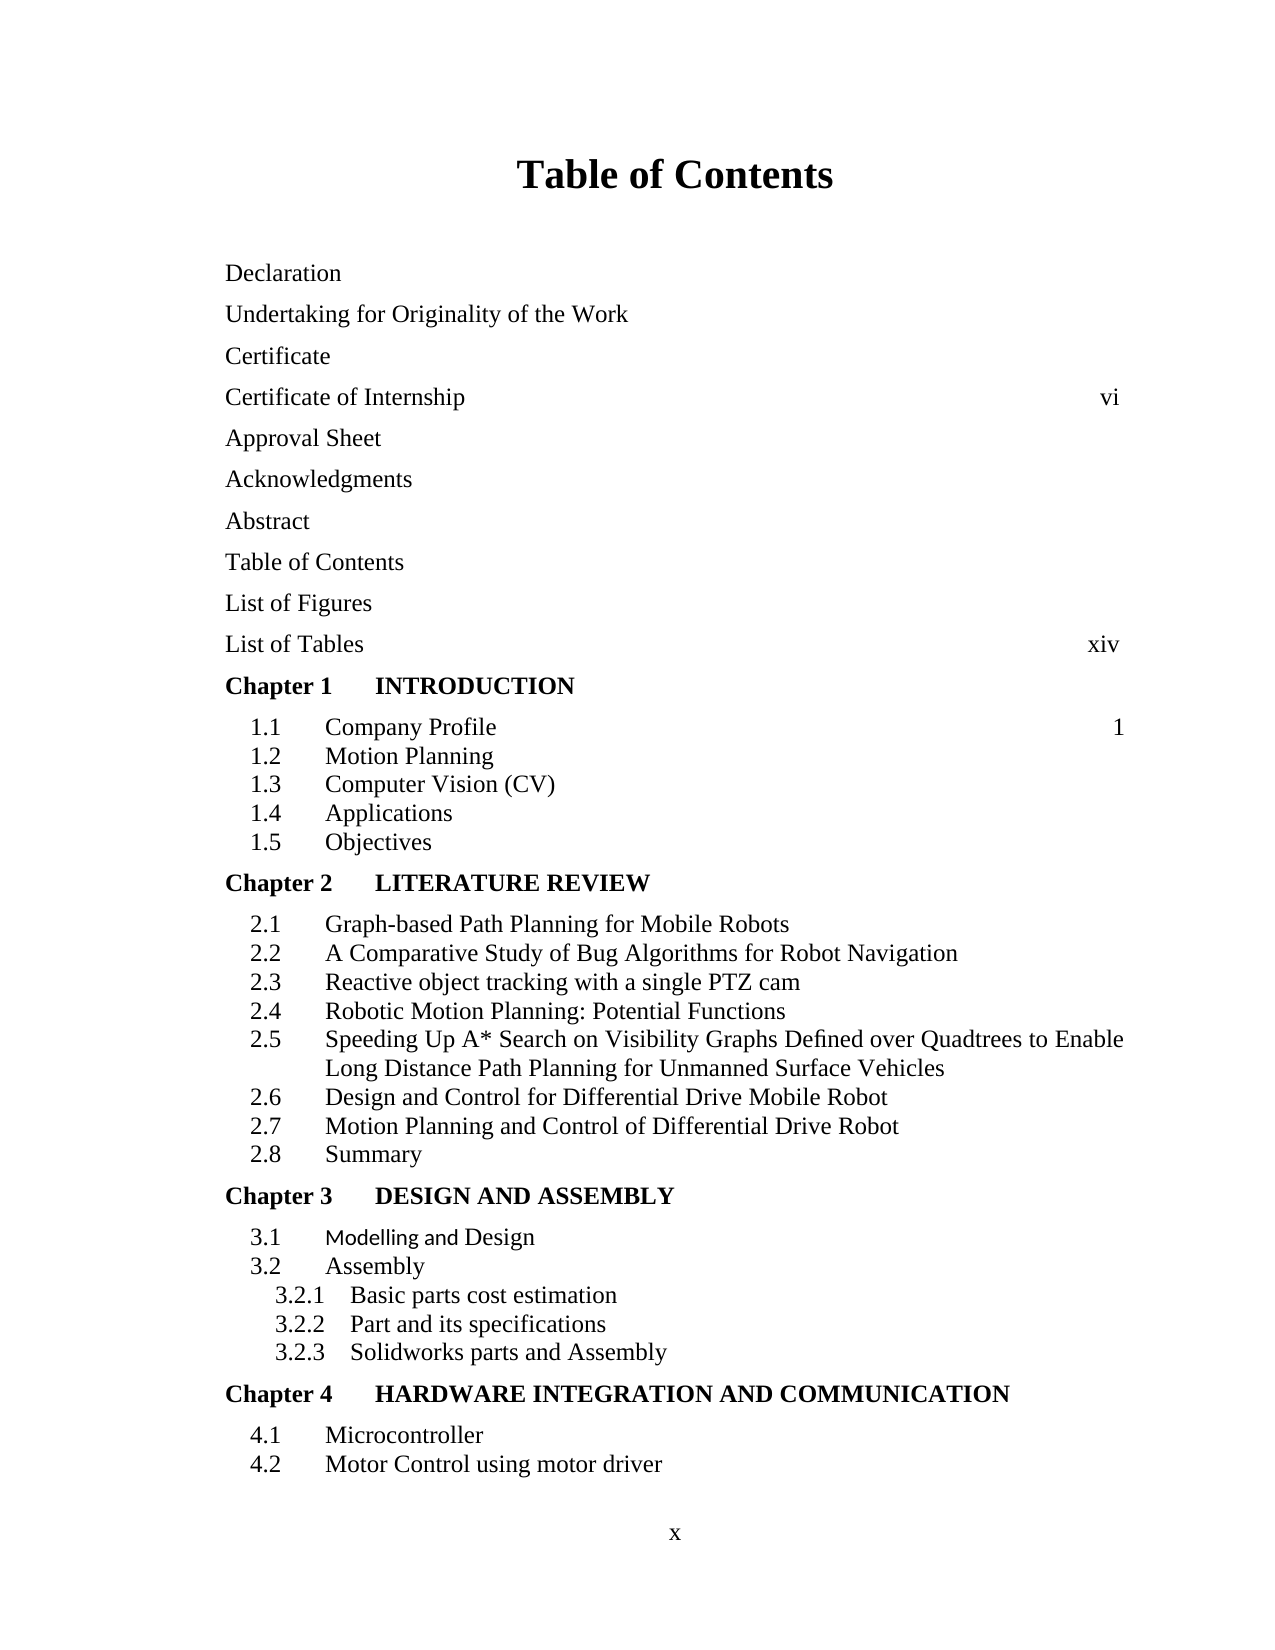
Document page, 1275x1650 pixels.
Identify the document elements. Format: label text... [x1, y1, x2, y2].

text Certificate v [225, 341, 1125, 369]
text Chapter 4 HARDWARE INTEGRATION AND COMMUNICATION 19 [225, 1379, 1125, 1407]
text 2.2 A Comparative Study of Bug Algorithms for Robot Navigation 6 [250, 938, 1125, 967]
text Undertaking for Originality of the Work iv [225, 299, 1125, 328]
text 2.4 Robotic Motion Planning: Potential Functions 8 [250, 996, 1125, 1024]
text List of Tables xiv [225, 629, 1125, 658]
text 2.8 Summary 10 [250, 1139, 1125, 1168]
text 1.1 Company Profile 1 [225, 712, 1125, 741]
text 3.2 Assembly 12 [250, 1251, 1125, 1280]
text Declaration iii [225, 258, 1125, 287]
text 2.5 Speeding Up A* Search on Visibility Graphs Deﬁned over Quadtrees to Enable Long Distance Path Planning for Unmanned Surface Vehicles 8 [250, 1024, 1125, 1082]
text 1.5 Objectives 4 [250, 827, 1125, 856]
text 4.1 Microcontroller 20 [250, 1420, 1125, 1449]
text Certificate of Internship vi [225, 382, 1125, 411]
text 1.2 Motion Planning 1 [250, 741, 1125, 769]
text 3.2.2 Part and its specifications 14 [275, 1309, 1125, 1337]
text Chapter 1 INTRODUCTION 1 [225, 671, 1125, 699]
text 2.3 Reactive object tracking with a single PTZ cam 7 [250, 967, 1125, 996]
text 3.2.3 Solidworks parts and Assembly 18 [275, 1337, 1125, 1366]
text 2.7 Motion Planning and Control of Differential Drive Robot 9 [250, 1111, 1125, 1139]
text Chapter 2 LITERATURE REVIEW 5 [225, 868, 1125, 897]
text Chapter 3 DESIGN AND ASSEMBLY 11 [225, 1181, 1125, 1209]
text 4.2 Motor Control using motor driver 21 [250, 1449, 1125, 1477]
title Table of Contents [225, 150, 1125, 198]
text 1.3 Computer Vision (CV) 2 [250, 769, 1125, 798]
text Abstract ix [225, 506, 1125, 534]
text List of Figures xii [225, 588, 1125, 617]
text 1.4 Applications 4 [250, 798, 1125, 827]
text 2.6 Design and Control for Differential Drive Mobile Robot 9 [250, 1082, 1125, 1111]
text Acknowledgments viii [225, 464, 1125, 493]
text 2.1 Graph-based Path Planning for Mobile Robots 5 [250, 909, 1125, 938]
text 3.2.1 Basic parts cost estimation 13 [275, 1280, 1125, 1309]
text Approval Sheet vii [225, 423, 1125, 452]
text 3.1 Modelling and Design 11 [250, 1222, 1125, 1251]
text Table of Contents x [225, 547, 1125, 576]
